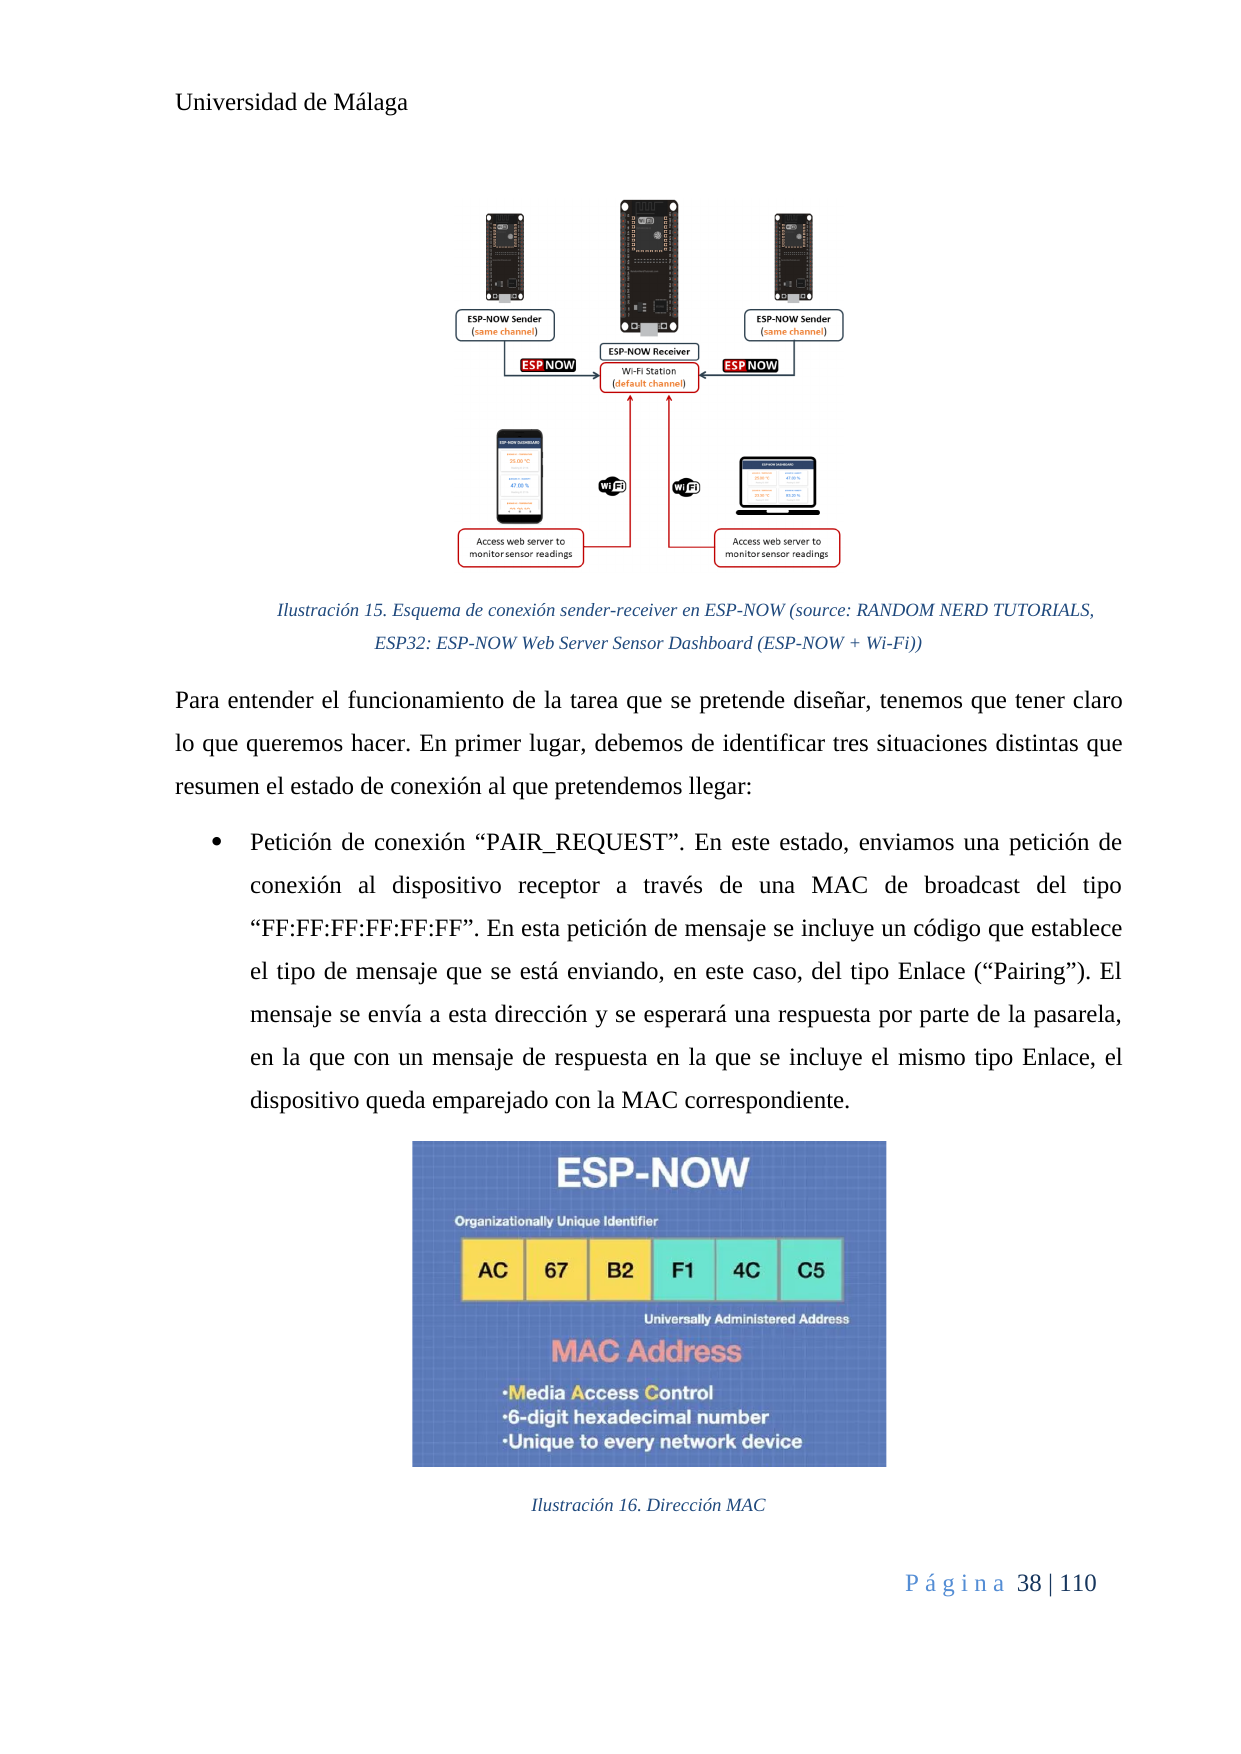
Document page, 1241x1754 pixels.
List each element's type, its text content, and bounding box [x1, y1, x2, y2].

picture [454, 198, 845, 573]
list Petición de conexión “PAIR_REQUEST”. En este estado, enviamos una petición de conexión al dispositivo receptor a través de una MAC de broadcast del tipo “FF:FF:FF:FF:FF:FF”. En esta petición de mensaje se incluye un código que establece el tipo de mensaje que se está enviando, en este caso, del tipo Enlace (“Pairing”). El mensaje se envía a esta dirección y se esperará una respuesta por parte de la pasarela, en la que con un mensaje de respuesta en la que se incluye el mismo tipo Enlace, el dispositivo queda emparejado con la MAC correspondiente. [212, 827, 1123, 1114]
text Para entender el funcionamiento de la tarea que se pretende diseñar, tenemos que tener claro lo que queremos hacer. En primer lugar, debemos de identificar tres situaciones distintas que resumen el estado de conexión al que pretendemos llegar: [175, 685, 1123, 800]
text Ilustración 16. Dirección MAC [175, 1494, 1123, 1515]
text Ilustración 15. Esquema de conexión sender-receiver en ESP-NOW (source: RANDOM NERD TUTORIALS, ESP32: ESP-NOW Web Server Sensor Dashboard (ESP-NOW + Wi-Fi)) [175, 599, 1123, 653]
picture [412, 1141, 887, 1467]
